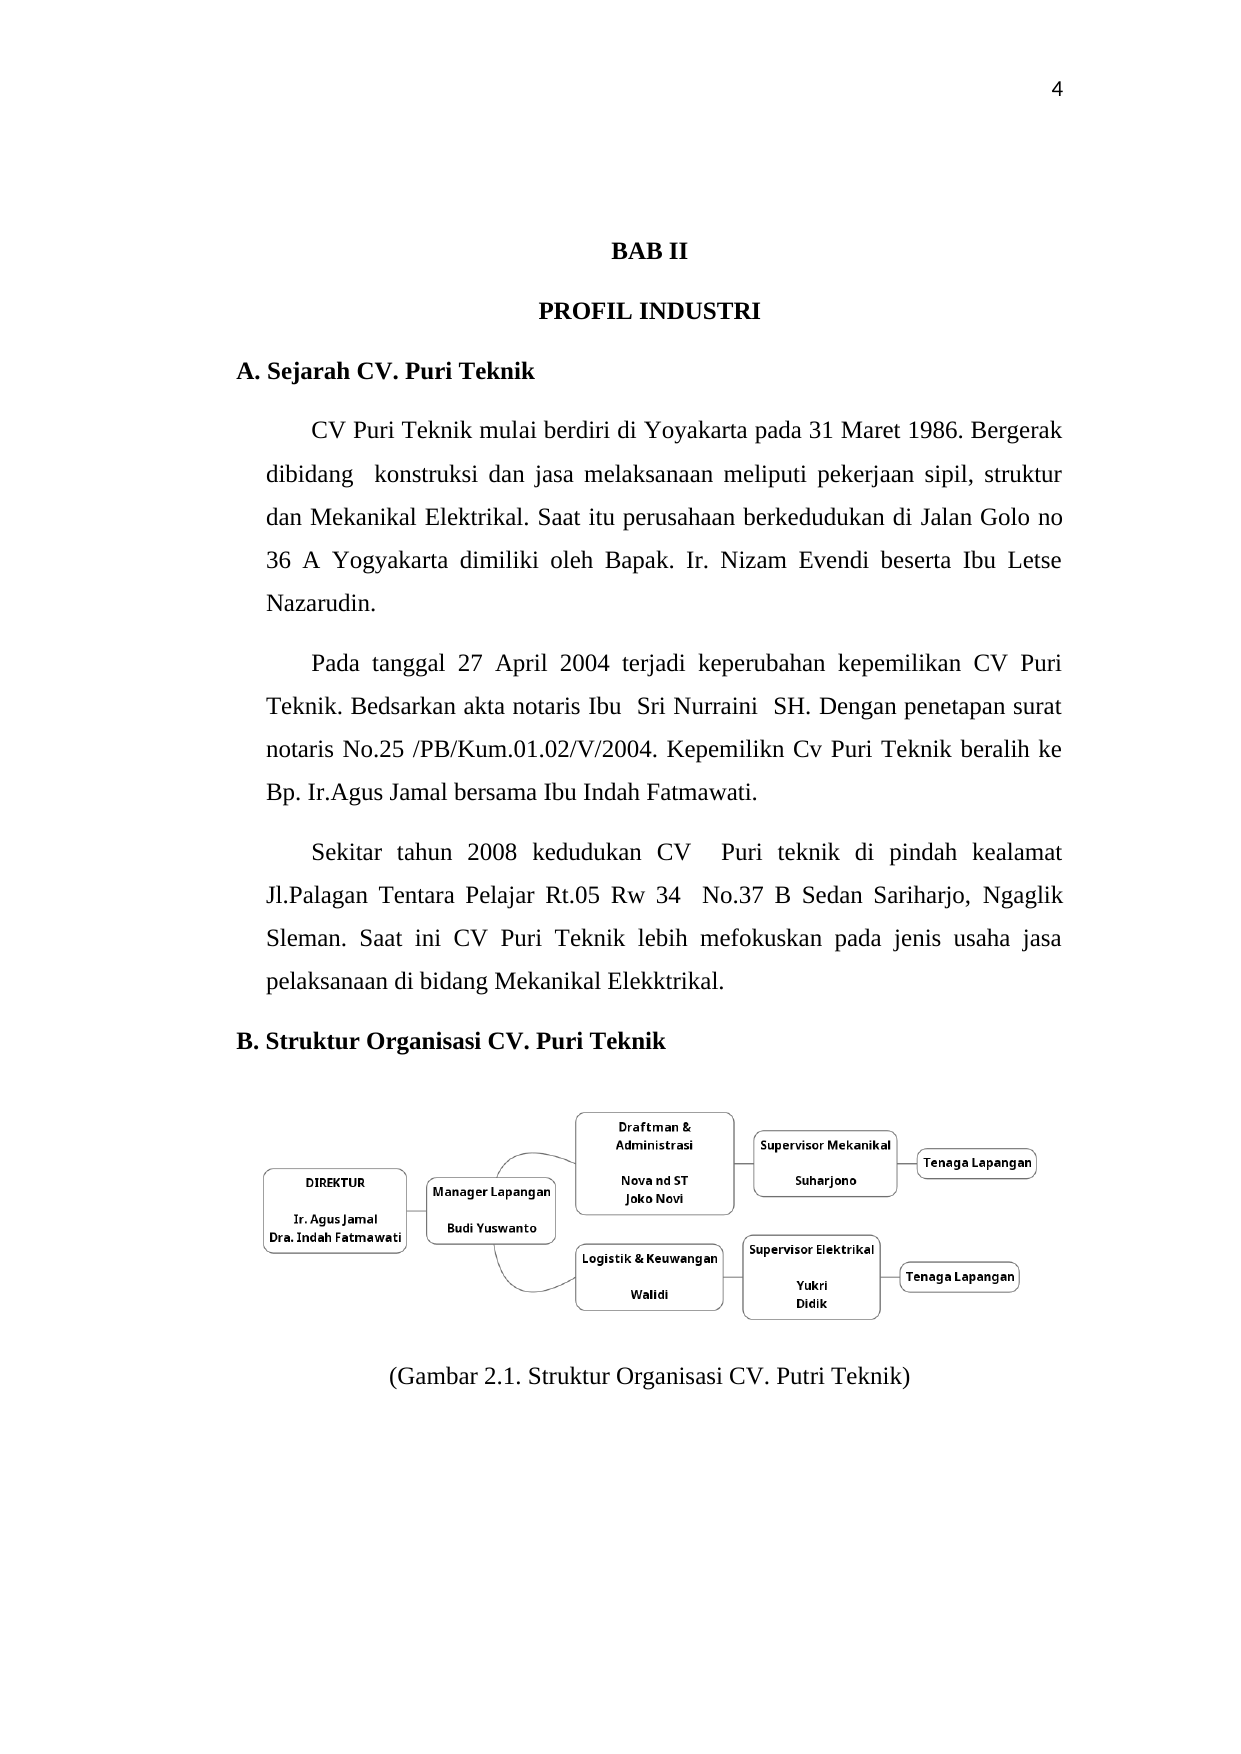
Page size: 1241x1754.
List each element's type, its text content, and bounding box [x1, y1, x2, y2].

text Pada tanggal 27 April 2004 terjadi keperubahan kepemilikan CV Puri Teknik. Bedsarkan akta notaris Ibu Sri Nurraini SH. Dengan penetapan surat notaris No.25 /PB/Kum.01.02/V/2004. Kepemilikn Cv Puri Teknik beralih ke Bp. Ir.Agus Jamal bersama Ibu Indah Fatmawati. [266, 648, 1063, 806]
picture [236, 1086, 1064, 1347]
text A. Sejarah CV. Puri Teknik [236, 356, 1063, 384]
text CV Puri Teknik mulai berdiri di Yoyakarta pada 31 Maret 1986. Bergerak dibidang konstruksi dan jasa melaksanaan meliputi pekerjaan sipil, struktur dan Mekanikal Elektrikal. Saat itu perusahaan berkedudukan di Jalan Golo no 36 A Yogyakarta dimiliki oleh Bapak. Ir. Nizam Evendi beserta Ibu Letse Nazarudin. [266, 416, 1063, 617]
text PROFIL INDUSTRI [236, 296, 1063, 325]
text B. Struktur Organisasi CV. Puri Teknik [236, 1026, 1063, 1055]
text BAB II [236, 236, 1063, 265]
text Sekitar tahun 2008 kedudukan CV Puri teknik di pindah kealamat Jl.Palagan Tentara Pelajar Rt.05 Rw 34 No.37 B Sedan Sariharjo, Ngaglik Sleman. Saat ini CV Puri Teknik lebih mefokuskan pada jenis usaha jasa pelaksanaan di bidang Mekanikal Elekktrikal. [266, 837, 1063, 995]
text (Gambar 2.1. Struktur Organisasi CV. Putri Teknik) [236, 1347, 1063, 1390]
